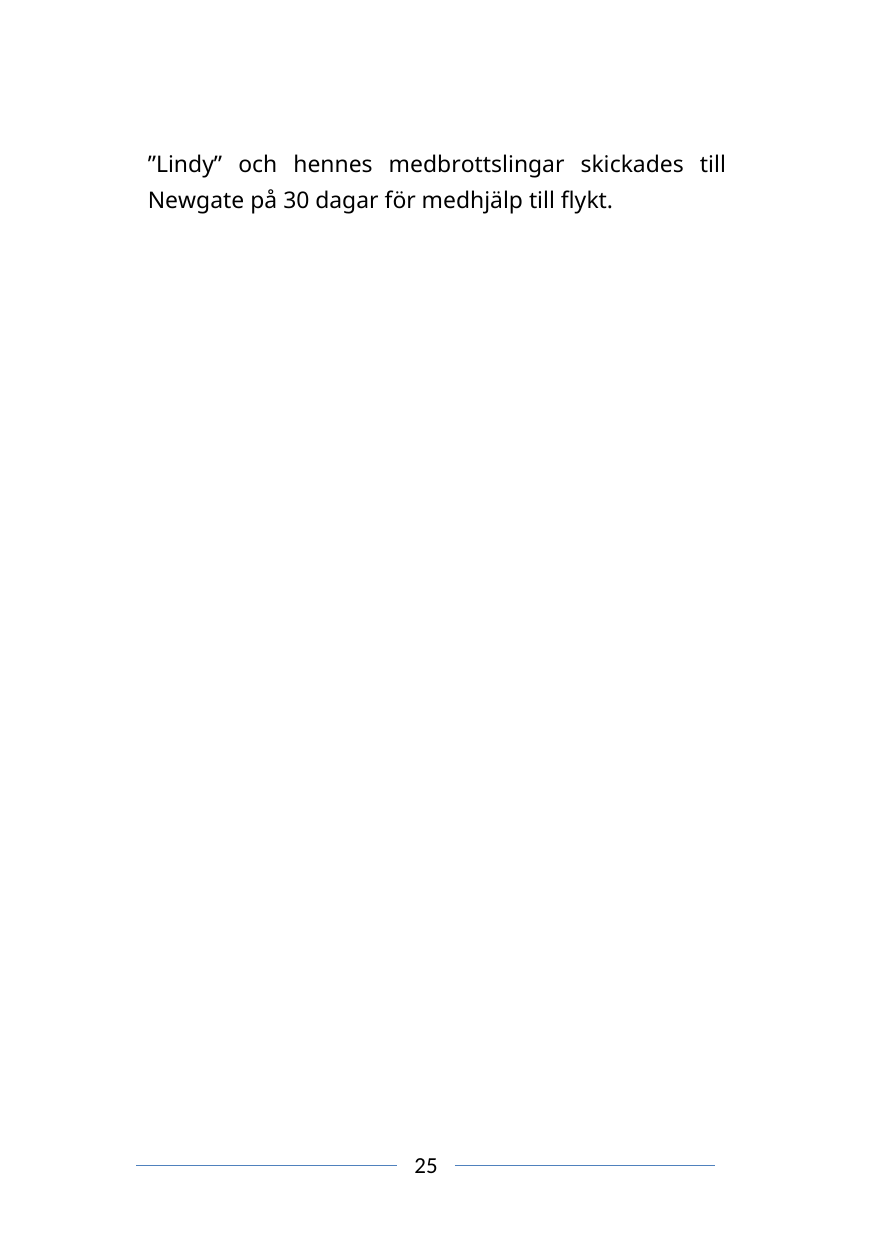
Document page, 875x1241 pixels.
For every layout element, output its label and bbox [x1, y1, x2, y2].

text [148, 148, 726, 215]
